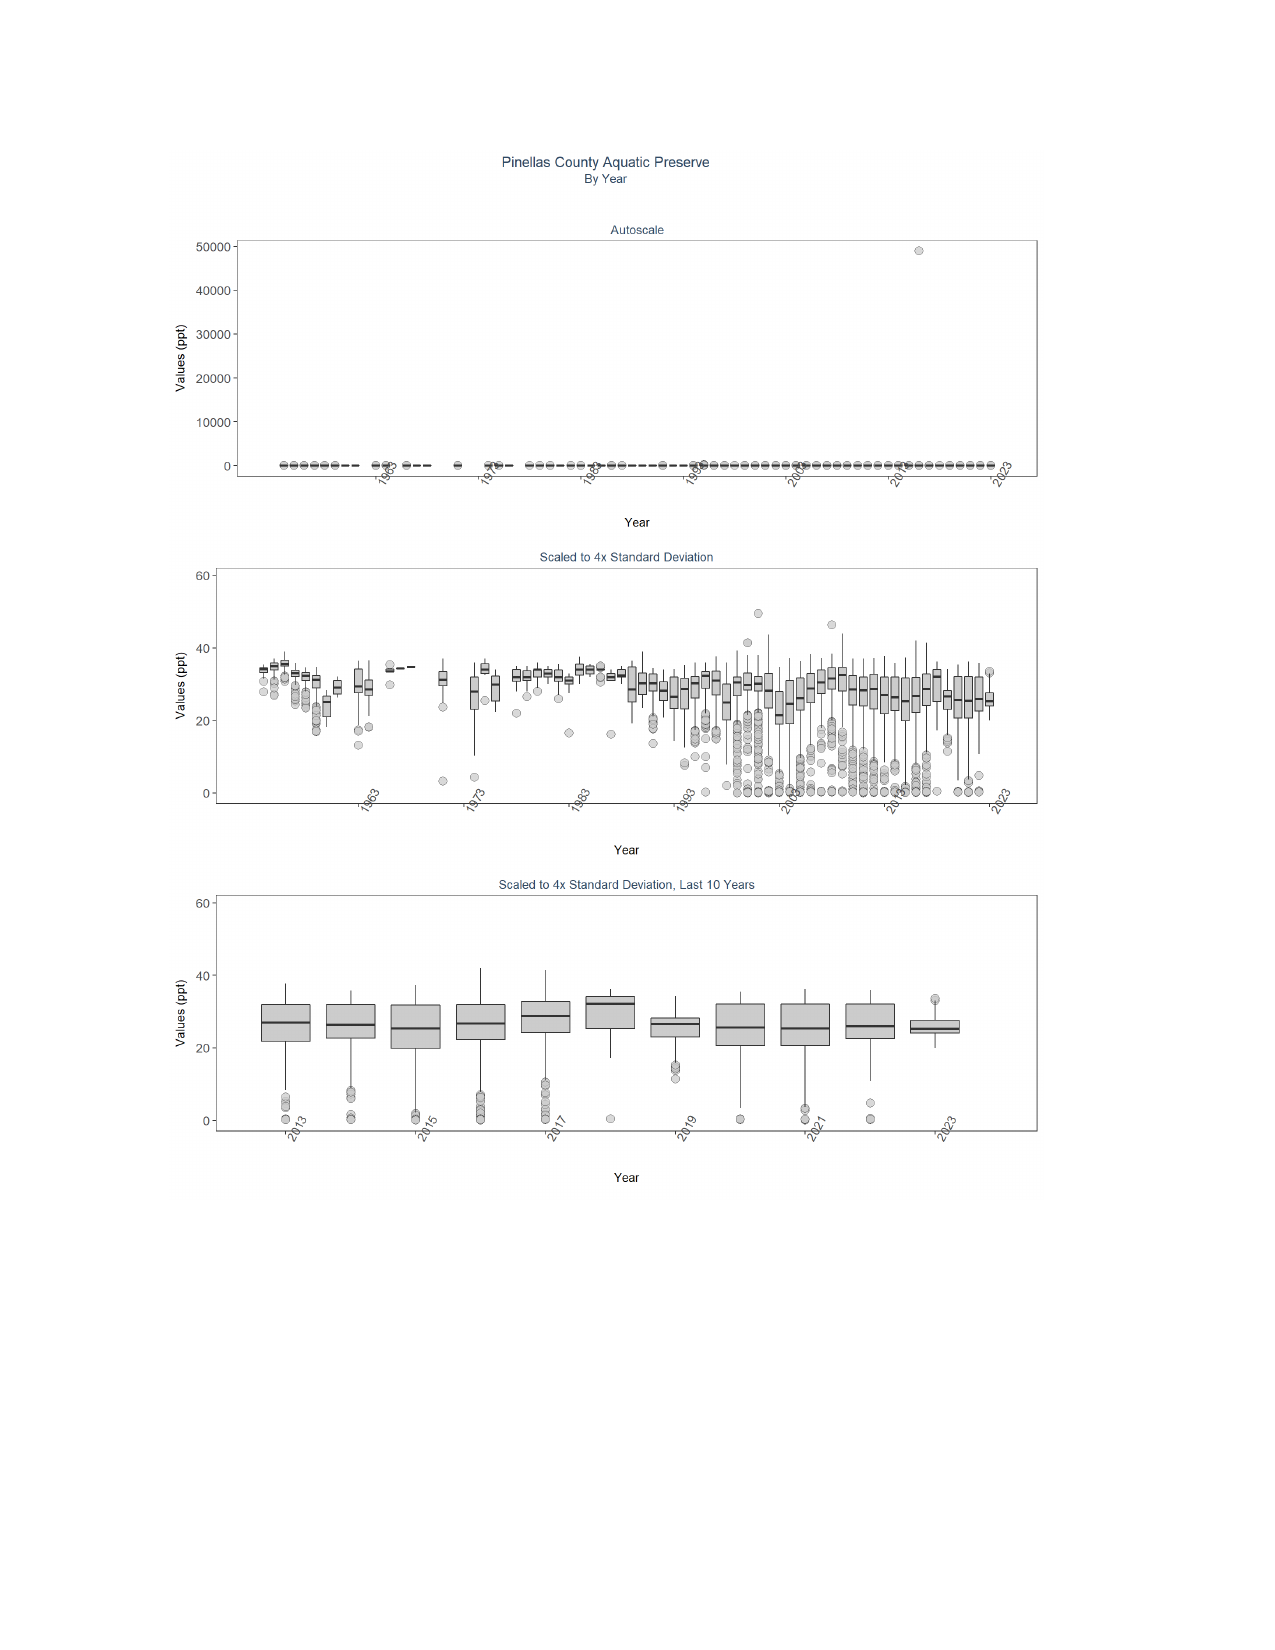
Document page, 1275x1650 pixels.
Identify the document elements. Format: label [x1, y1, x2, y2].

picture [168, 150, 1044, 1200]
